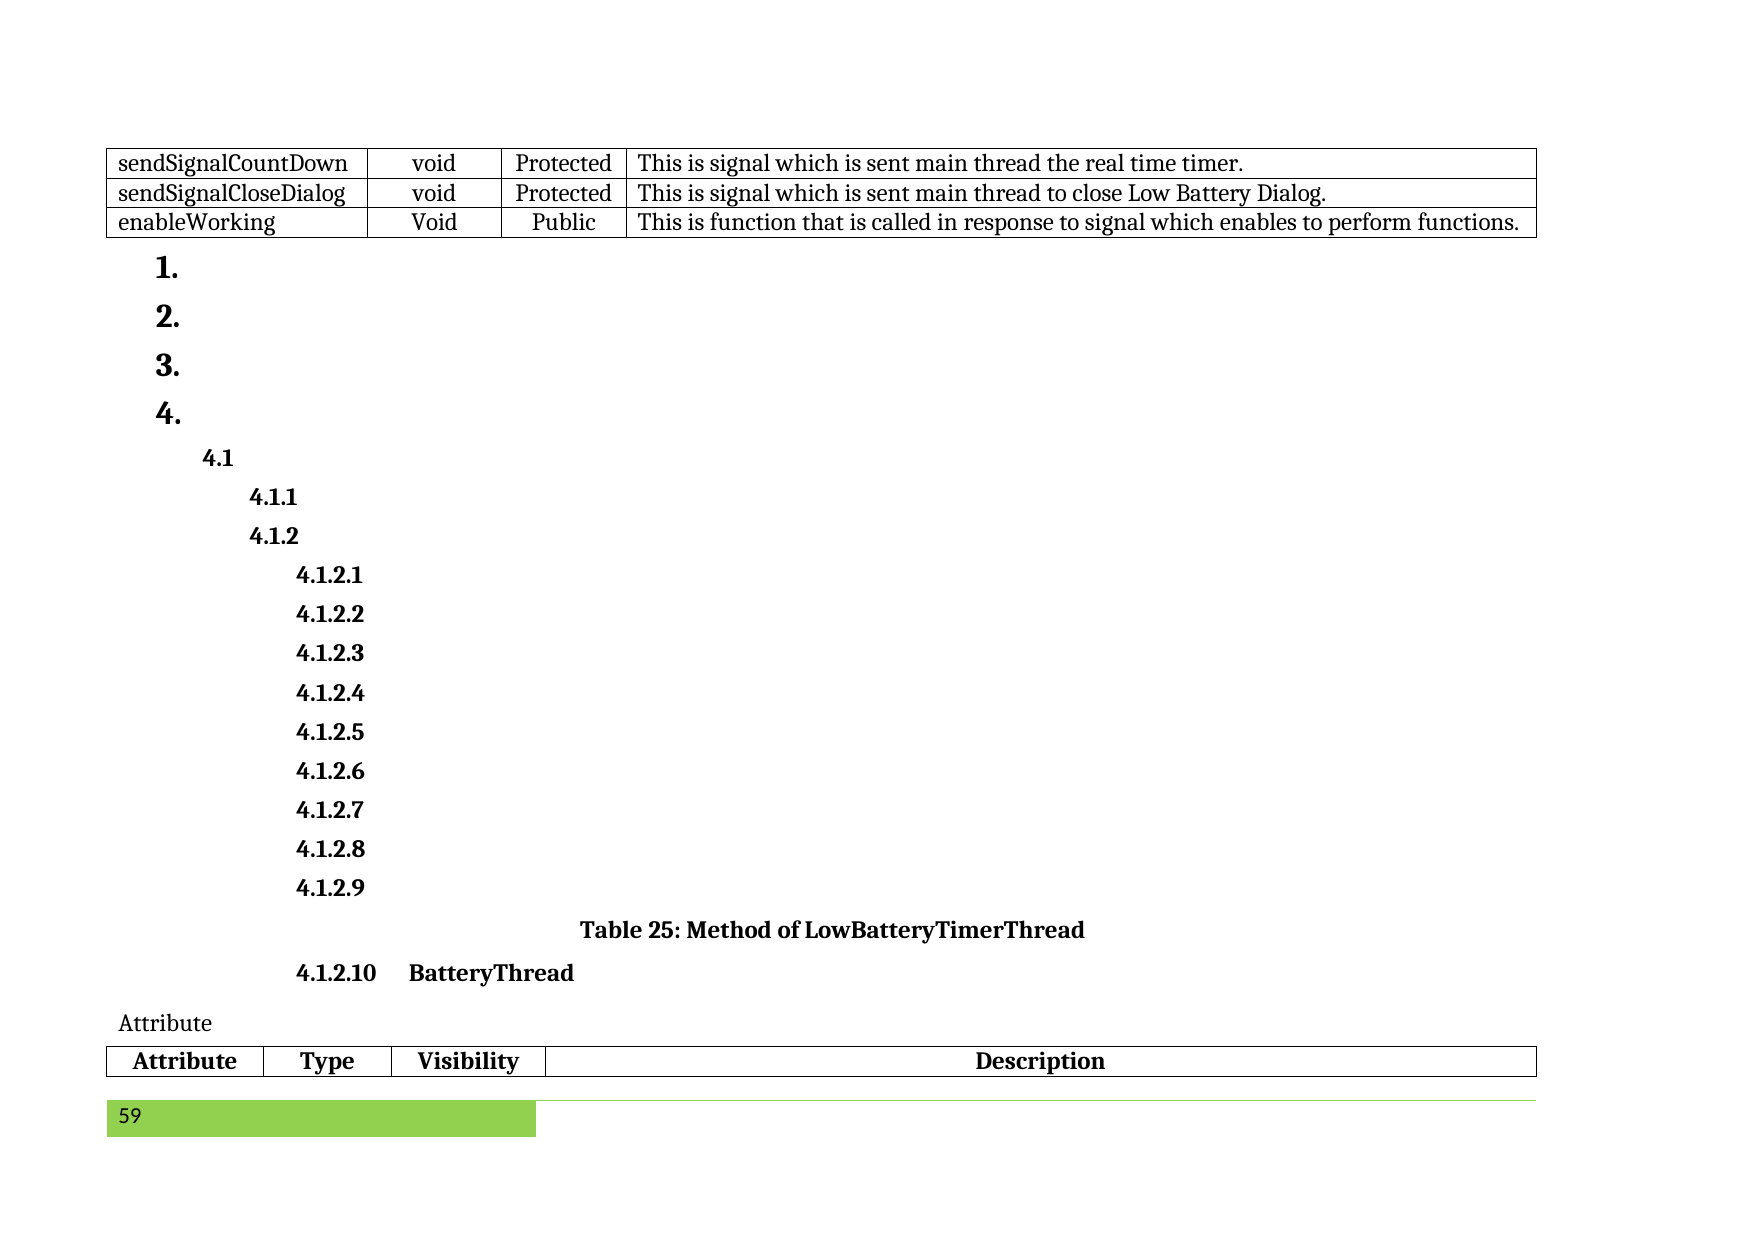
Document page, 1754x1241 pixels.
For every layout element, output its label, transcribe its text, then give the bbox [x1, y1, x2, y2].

table_cell Protected [502, 149, 626, 177]
table_cell sendSignalCloseDialog [107, 179, 367, 207]
list Table 25: Method of LowBatteryTimerThread [118, 916, 1547, 944]
table_header Visibility [392, 1047, 545, 1076]
table_cell This is signal which is sent main thread to close Low Battery Dialog. [627, 179, 1536, 207]
table_header Description [546, 1047, 1536, 1076]
table_cell sendSignalCountDown [107, 149, 367, 177]
table_cell Protected [502, 179, 626, 207]
table_cell enableWorking [107, 208, 367, 237]
table_cell This is function that is called in response to signal which enables to perform functions. [627, 208, 1536, 237]
table_header Type [264, 1047, 391, 1076]
table_header Attribute [107, 1047, 263, 1076]
subtitle BatteryThread [296, 959, 1547, 988]
table_cell void [368, 179, 501, 207]
subtitle Attribute [118, 1009, 1547, 1037]
table_cell Public [502, 208, 626, 237]
table_cell void [368, 149, 501, 177]
table_cell This is signal which is sent main thread the real time timer. [627, 149, 1536, 177]
table_cell Void [368, 208, 501, 237]
